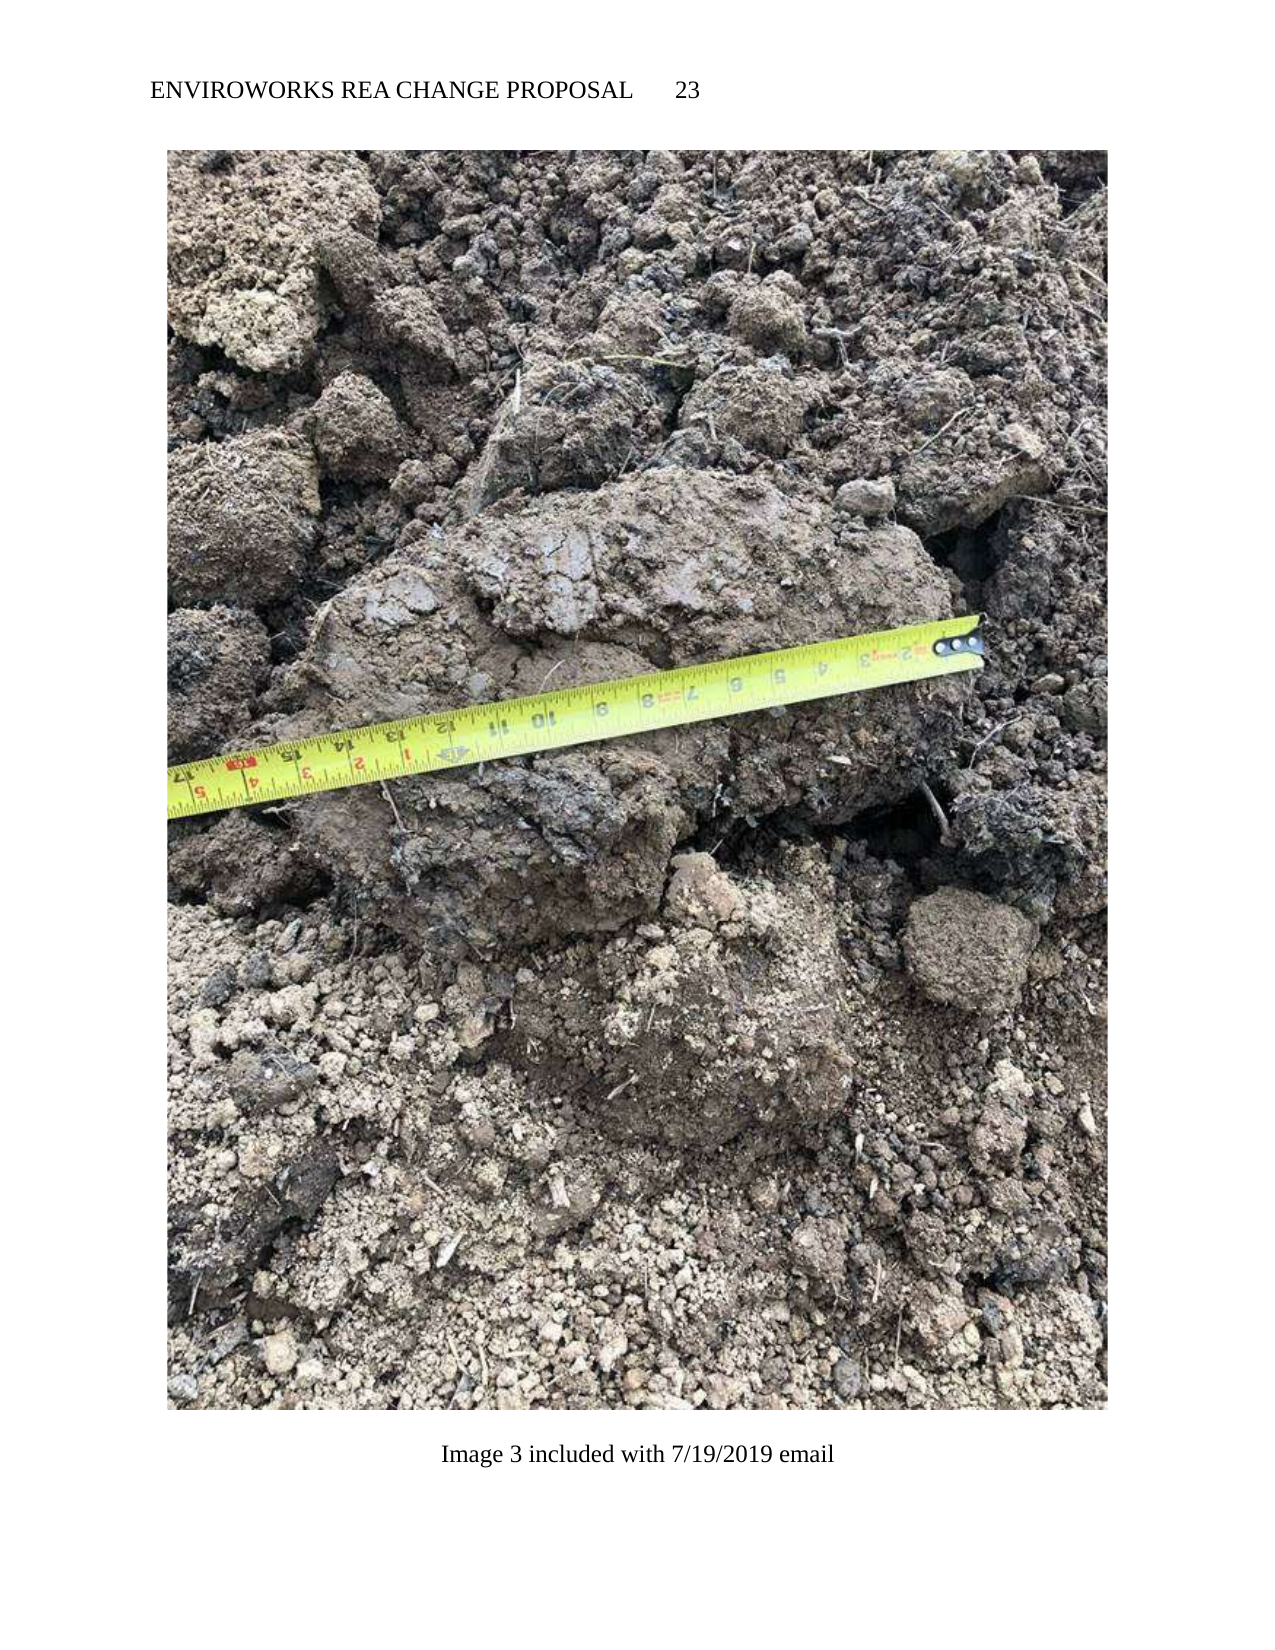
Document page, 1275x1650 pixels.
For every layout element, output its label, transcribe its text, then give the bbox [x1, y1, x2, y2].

picture [167, 150, 1108, 1410]
text Image 3 included with 7/19/2019 email [150, 1439, 1125, 1467]
